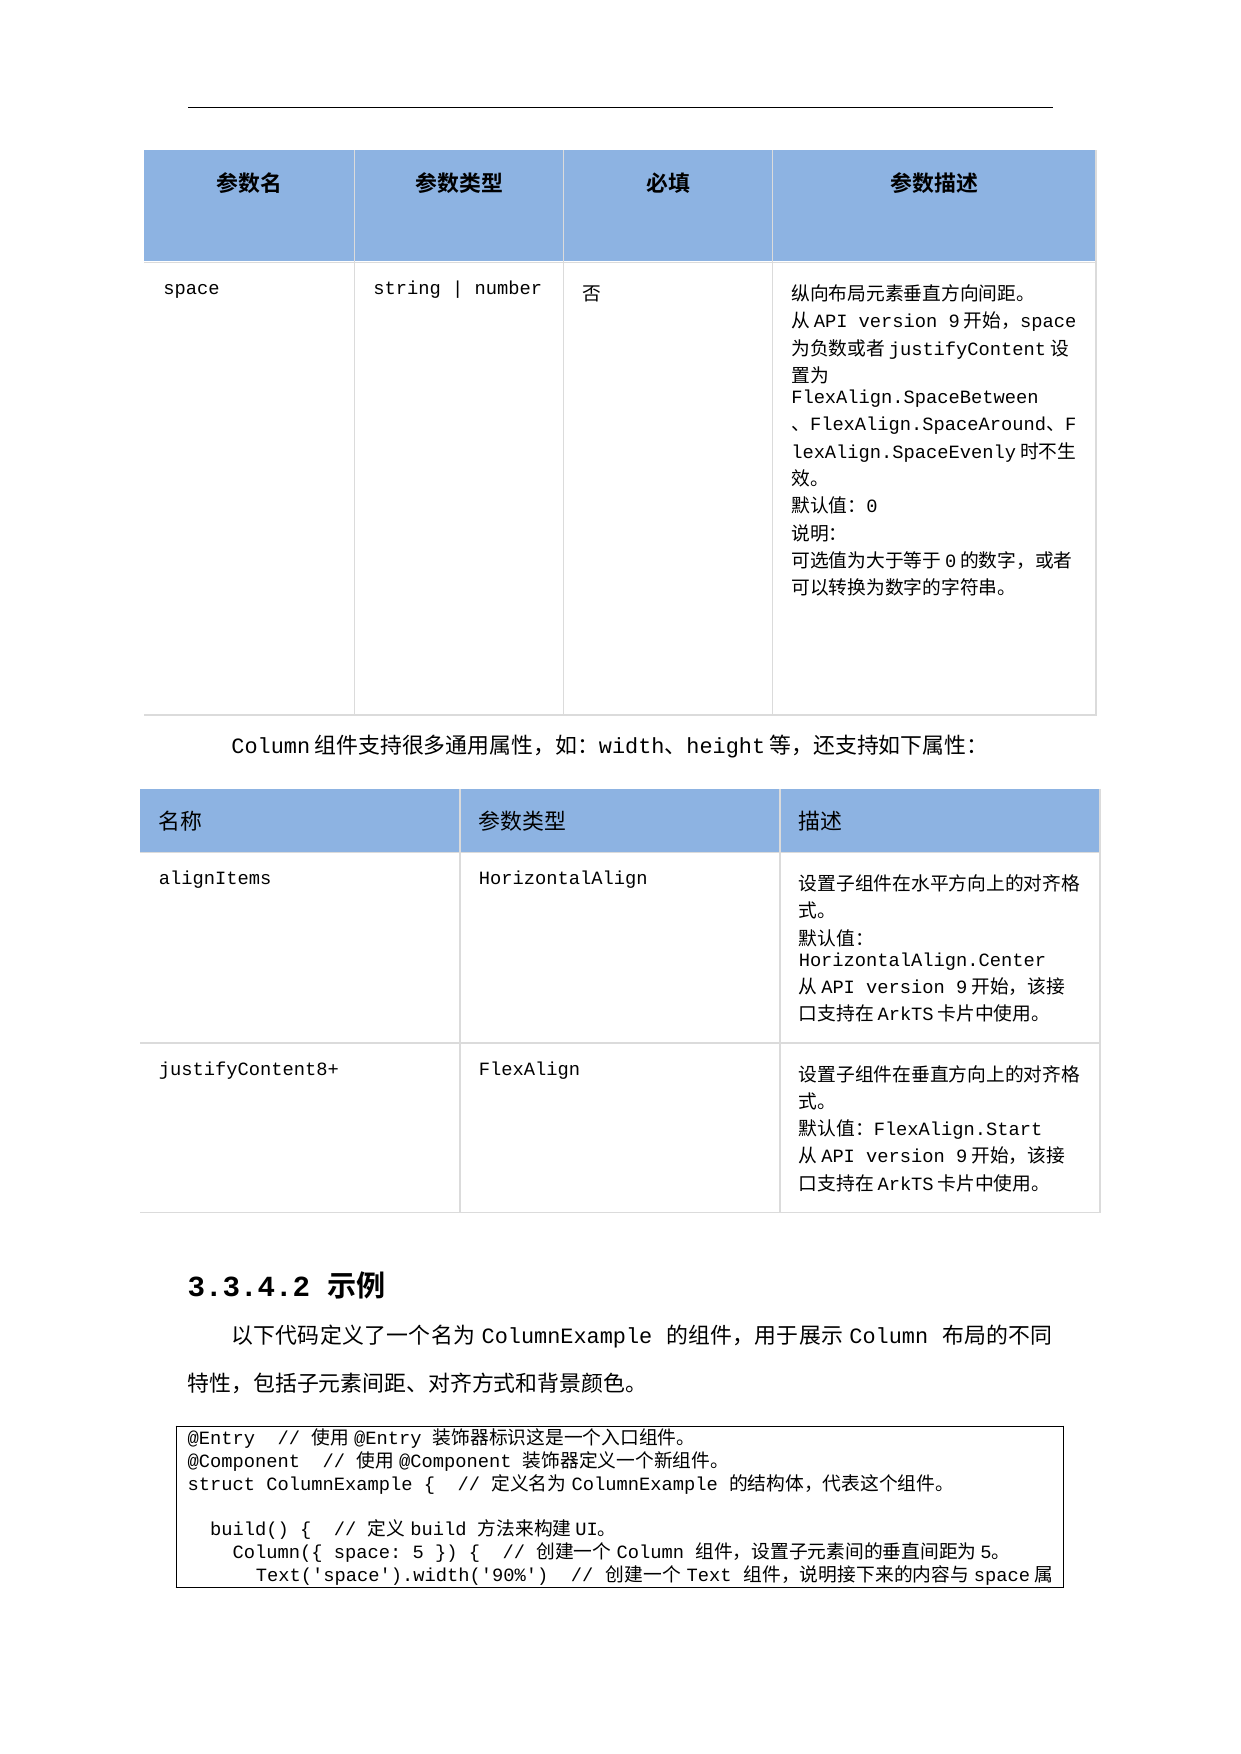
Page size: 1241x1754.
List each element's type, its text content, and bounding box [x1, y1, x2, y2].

table_cell HorizontalAlign [461, 853, 779, 1042]
table_cell 设置子组件在水平方向上的对齐格式。 默认值：HorizontalAlign.Center 从API version 9开始，该接口支持在ArkTS卡片中使用。 [781, 853, 1099, 1042]
table_cell alignItems [140, 853, 459, 1042]
table_header 参数类型 [461, 789, 779, 852]
table_cell 否 [564, 263, 772, 714]
table_cell FlexAlign [461, 1044, 779, 1211]
table_cell 纵向布局元素垂直方向间距。 从API version 9开始，space为负数或者justifyContent设置为FlexAlign.SpaceBetween、FlexAlign.SpaceAround、FlexAlign.SpaceEvenly时不生效。 默认值：0 说明： 可选值为大于等于0的数字，或者可以转换为数字的字符串。 [773, 263, 1095, 714]
table_cell string | number [355, 263, 563, 714]
table_cell justifyContent8+ [140, 1044, 459, 1211]
table_header 参数描述 [773, 150, 1095, 261]
table_header 参数名 [144, 150, 354, 261]
table_header 描述 [781, 789, 1099, 852]
table_cell space [144, 263, 354, 714]
table_header 参数类型 [355, 150, 563, 261]
subtitle 示例 [187, 1263, 1053, 1305]
table_header 名称 [140, 789, 459, 852]
text Column组件支持很多通用属性，如：width、height等，还支持如下属性： [187, 728, 1053, 760]
table_header 必填 [564, 150, 772, 261]
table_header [177, 1427, 1063, 1587]
table_cell 设置子组件在垂直方向上的对齐格式。 默认值：FlexAlign.Start 从API version 9开始，该接口支持在ArkTS卡片中使用。 [781, 1044, 1099, 1211]
text 以下代码定义了一个名为 ColumnExample 的组件，用于展示 Column 布局的不同特性，包括子元素间距、对齐方式和背景颜色。 [187, 1318, 1053, 1397]
